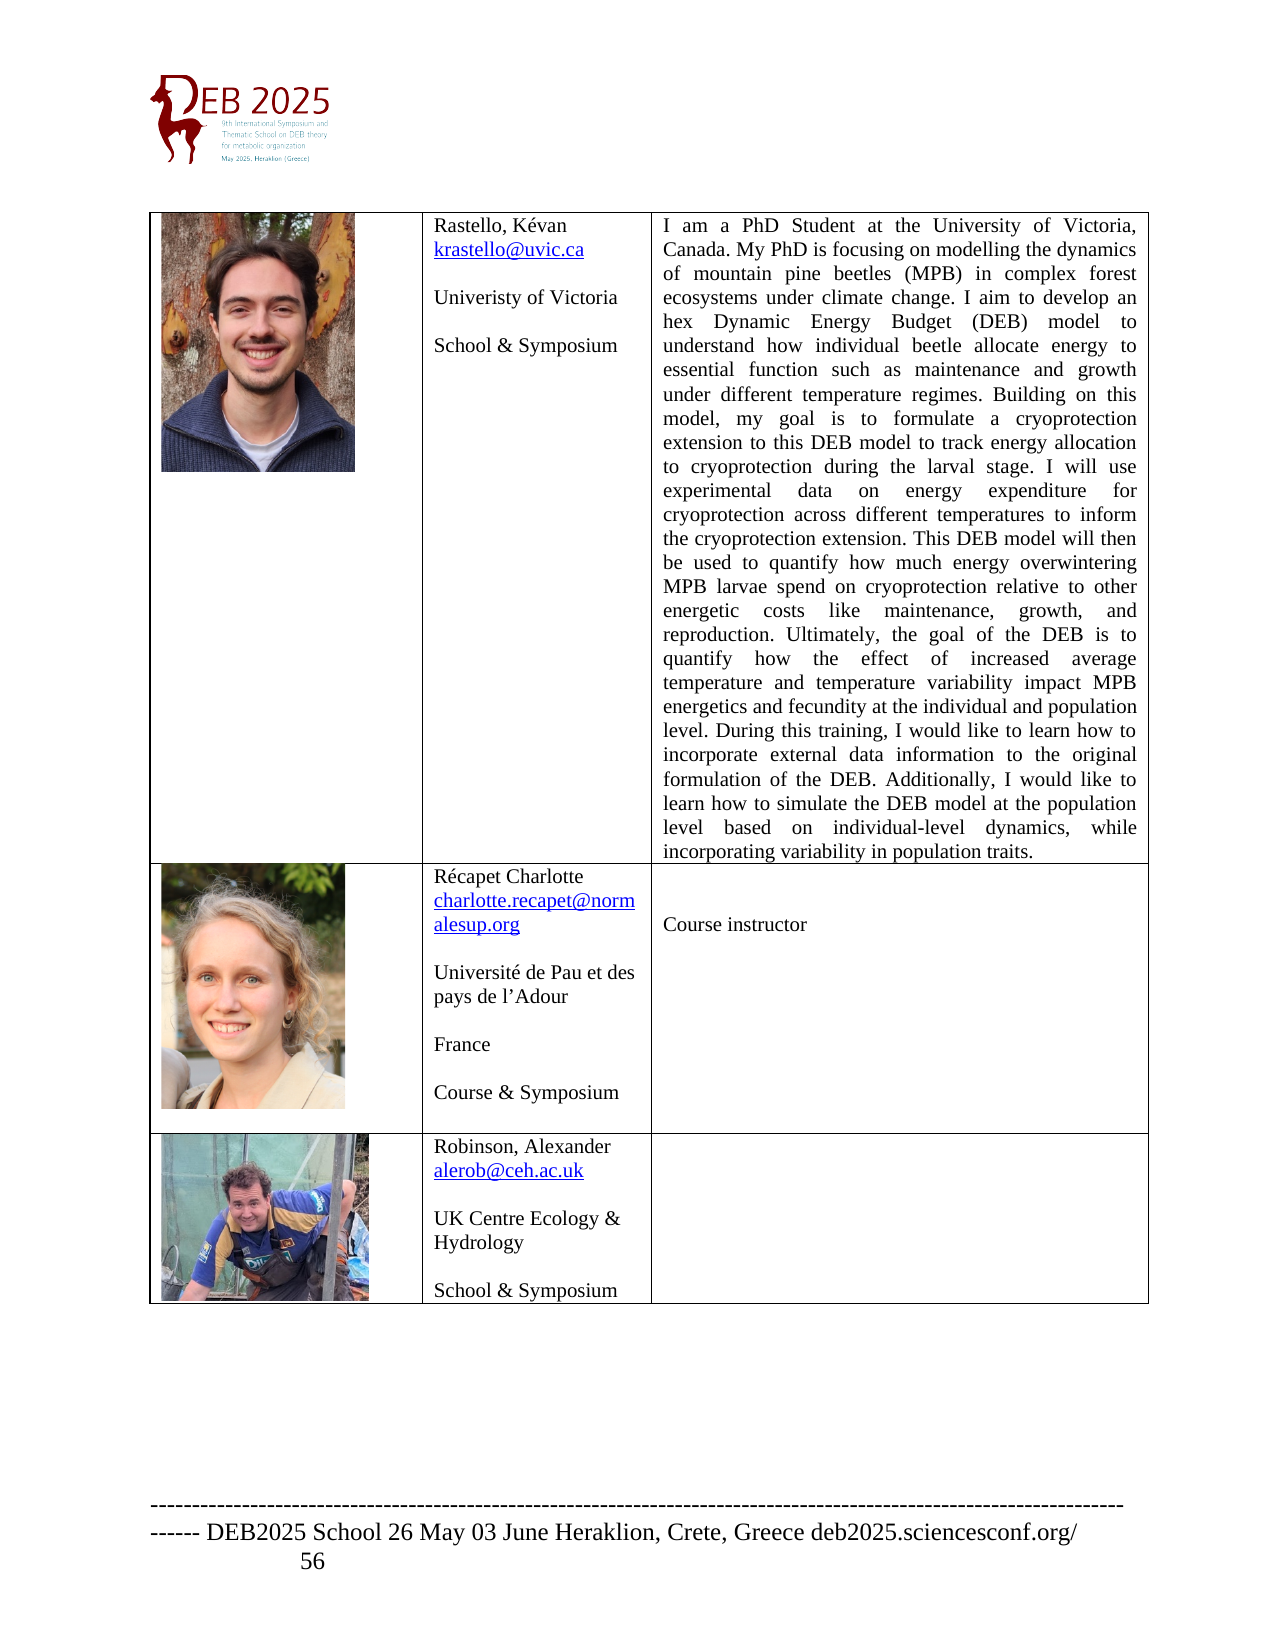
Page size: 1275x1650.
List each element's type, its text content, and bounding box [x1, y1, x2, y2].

table_cell [151, 864, 422, 1133]
table_cell Récapet Charlotte charlotte.recapet@normalesup.org Université de Pau et des pays de l’Adour France Course & Symposium [423, 864, 651, 1133]
table_cell Rastello, Kévan krastello@uvic.ca Univeristy of Victoria School & Symposium [423, 213, 651, 863]
table_cell [652, 1134, 1148, 1302]
picture [150, 75, 329, 164]
picture [161, 863, 346, 1109]
picture [161, 1134, 369, 1301]
picture [161, 213, 355, 472]
table_cell Robinson, Alexander alerob@ceh.ac.uk UK Centre Ecology & Hydrology School & Symposium [423, 1134, 651, 1302]
table_cell [151, 1134, 422, 1302]
table_cell I am a PhD Student at the University of Victoria, Canada. My PhD is focusing on modelling the dynamics of mountain pine beetles (MPB) in complex forest ecosystems under climate change. I aim to develop an hex Dynamic Energy Budget (DEB) model to understand how individual beetle allocate energy to essential function such as maintenance and growth under different temperature regimes. Building on this model, my goal is to formulate a cryoprotection extension to this DEB model to track energy allocation to cryoprotection during the larval stage. I will use experimental data on energy expenditure for cryoprotection across different temperatures to inform the cryoprotection extension. This DEB model will then be used to quantify how much energy overwintering MPB larvae spend on cryoprotection relative to other energetic costs like maintenance, growth, and reproduction. Ultimately, the goal of the DEB is to quantify how the effect of increased average temperature and temperature variability impact MPB energetics and fecundity at the individual and population level. During this training, I would like to learn how to incorporate external data information to the original formulation of the DEB. Additionally, I would like to learn how to simulate the DEB model at the population level based on individual-level dynamics, while incorporating variability in population traits. [652, 213, 1148, 863]
table_cell [151, 213, 422, 863]
table_cell Course instructor [652, 864, 1148, 1133]
